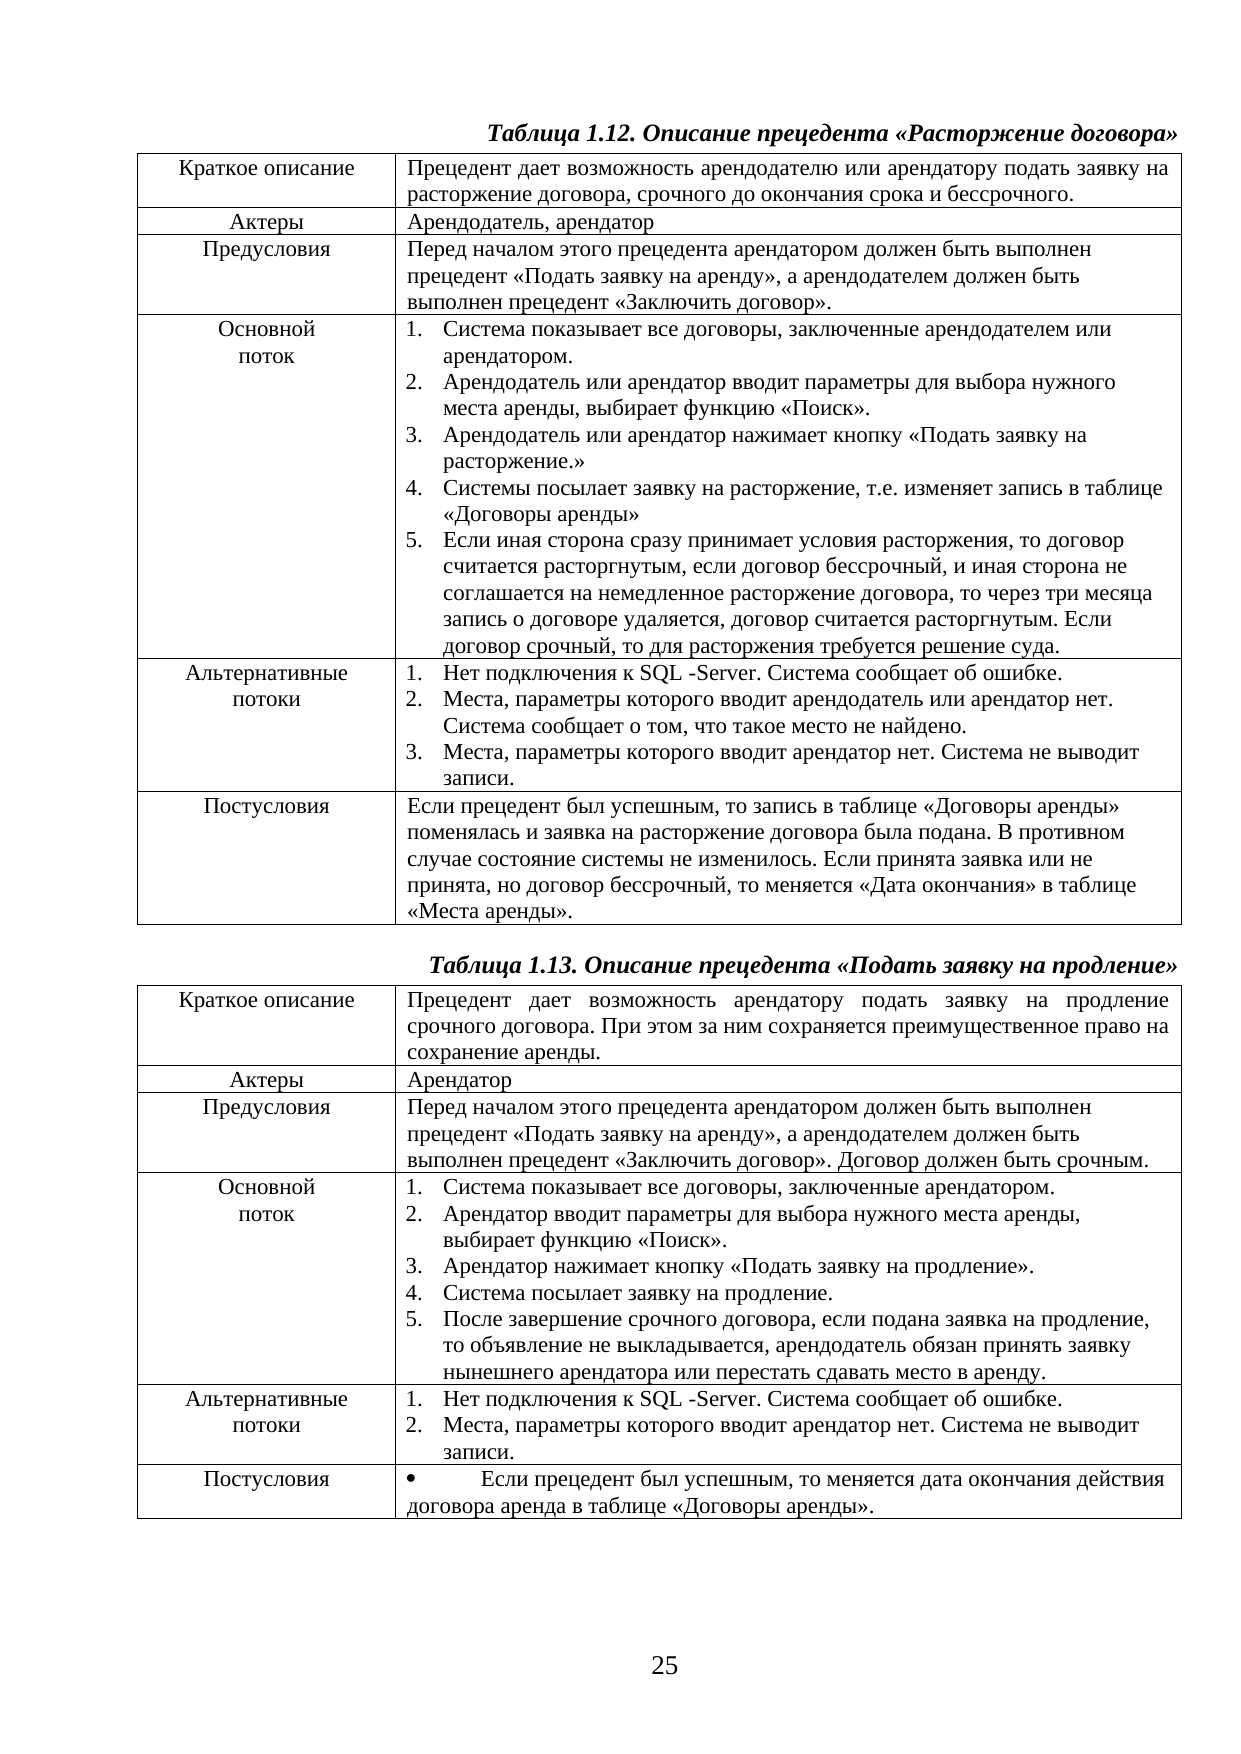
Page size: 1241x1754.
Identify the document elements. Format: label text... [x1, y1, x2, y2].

table_cell Если прецедент был успешным, то меняется дата окончания действия договора аренда в таблице «Договоры аренды». [396, 1465, 1181, 1518]
table_header Прецедент дает возможность арендатору подать заявку на продление срочного договора. При этом за ним сохраняется преимущественное право на сохранение аренды. [396, 986, 1181, 1065]
table_cell Если прецедент был успешным, то запись в таблице «Договоры аренды» поменялась и заявка на расторжение договора была подана. В противном случае состояние системы не изменилось. Если принята заявка или не принята, но договор бессрочный, то меняется «Дата окончания» в таблице «Места аренды». [396, 792, 1181, 924]
table_cell Арендодатель, арендатор [396, 208, 1181, 234]
table_cell Постусловия [138, 1465, 395, 1518]
table_cell Система показывает все договоры, заключенные арендодателем или арендатором. Арендодатель или арендатор вводит параметры для выбора нужного места аренды, выбирает функцию «Поиск». Арендодатель или арендатор нажимает кнопку «Подать заявку на расторжение.» Системы посылает заявку на расторжение, т.е. изменяет запись в таблице «Договоры аренды» Если иная сторона сразу принимает условия расторжения, то договор считается расторгнутым, если договор бессрочный, и иная сторона не соглашается на немедленное расторжение договора, то через три месяца запись о договоре удаляется, договор считается расторгнутым. Если договор срочный, то для расторжения требуется решение суда. [396, 315, 1181, 658]
table_cell Система показывает все договоры, заключенные арендатором. Арендатор вводит параметры для выбора нужного места аренды, выбирает функцию «Поиск». Арендатор нажимает кнопку «Подать заявку на продление». Система посылает заявку на продление. После завершение срочного договора, если подана заявка на продление, то объявление не выкладывается, арендодатель обязан принять заявку нынешнего арендатора или перестать сдавать место в аренду. [396, 1173, 1181, 1384]
text Таблица 1.12. Описание прецедента «Расторжение договора» [148, 118, 1181, 147]
table_cell Перед началом этого прецедента арендатором должен быть выполнен прецедент «Подать заявку на аренду», а арендодателем должен быть выполнен прецедент «Заключить договор». [396, 235, 1181, 314]
table_header Прецедент дает возможность арендодателю или арендатору подать заявку на расторжение договора, срочного до окончания срока и бессрочного. [396, 154, 1181, 207]
table_cell Предусловия [138, 1093, 395, 1172]
table_cell Актеры [138, 1066, 395, 1092]
table_cell Нет подключения к SQL -Server. Система сообщает об ошибке. Места, параметры которого вводит арендодатель или арендатор нет. Система сообщает о том, что такое место не найдено. Места, параметры которого вводит арендатор нет. Система не выводит записи. [396, 659, 1181, 791]
table_cell Основной поток [138, 315, 395, 658]
table_cell Перед началом этого прецедента арендатором должен быть выполнен прецедент «Подать заявку на аренду», а арендодателем должен быть выполнен прецедент «Заключить договор». Договор должен быть срочным. [396, 1093, 1181, 1172]
table_cell Актеры [138, 208, 395, 234]
table_cell Постусловия [138, 792, 395, 924]
table_header Краткое описание [138, 986, 395, 1065]
table_cell Предусловия [138, 235, 395, 314]
table_cell Альтернативные потоки [138, 1385, 395, 1464]
table_cell Основной поток [138, 1173, 395, 1384]
table_cell Альтернативные потоки [138, 659, 395, 791]
text Таблица 1.13. Описание прецедента «Подать заявку на продление» [148, 950, 1181, 978]
table_header Краткое описание [138, 154, 395, 207]
table_cell Арендатор [396, 1066, 1181, 1092]
table_cell Нет подключения к SQL -Server. Система сообщает об ошибке. Места, параметры которого вводит арендатор нет. Система не выводит записи. [396, 1385, 1181, 1464]
